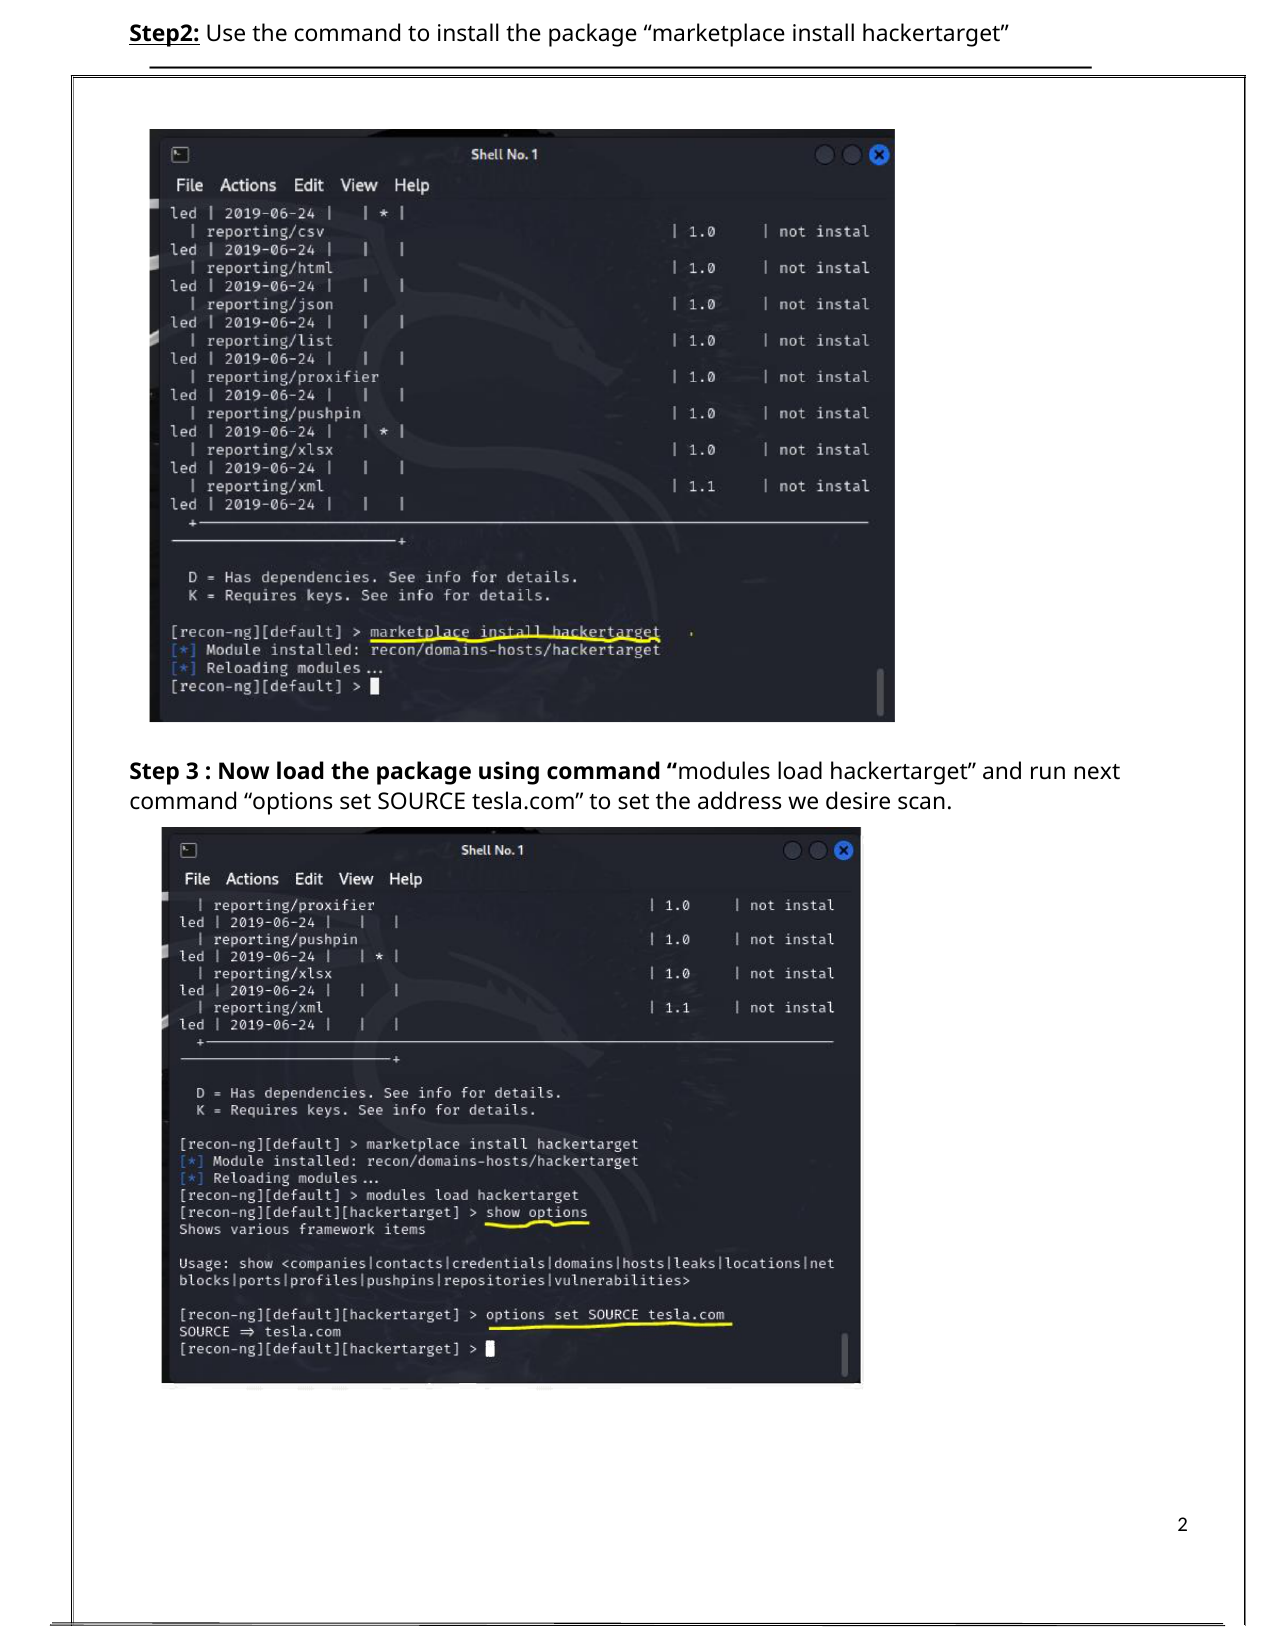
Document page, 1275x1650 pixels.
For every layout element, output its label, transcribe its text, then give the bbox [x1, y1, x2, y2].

text Step 3 : Now load the package using command “modules load hackertarget” and run next command “options set SOURCE tesla.com” to set the address we desire scan. [129, 755, 1146, 816]
picture [70, 66, 1246, 1626]
text Step2: Use the command to install the package “marketplace install hackertarget” [129, 17, 1187, 48]
text 2 [129, 1511, 1187, 1536]
